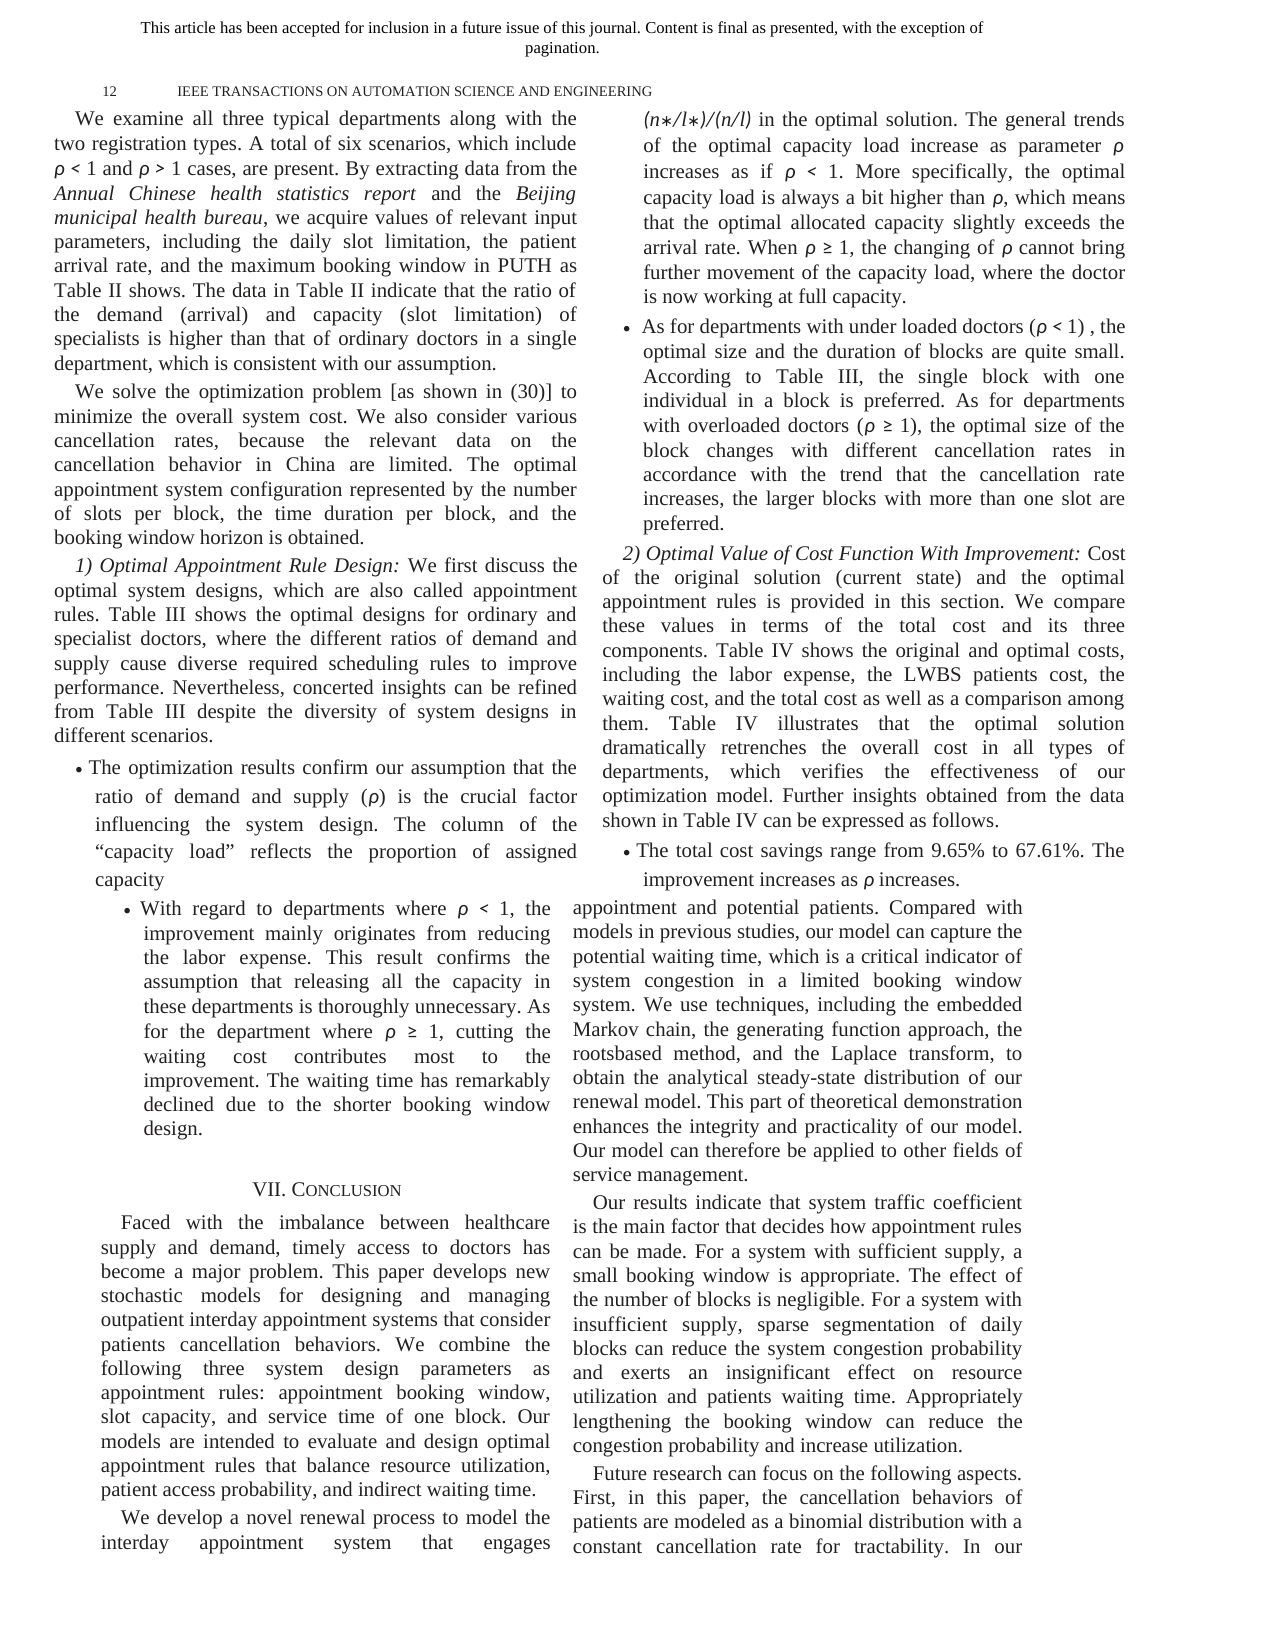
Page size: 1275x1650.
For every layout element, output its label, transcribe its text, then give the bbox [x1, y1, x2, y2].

text • With regard to departments where ρ < 1, the improvement mainly originates from reducing the labor expense. This result confirms the assumption that releasing all the capacity in these departments is thoroughly unnecessary. As for the department where ρ ≥ 1, cutting the waiting cost contributes most to the improvement. The waiting time has remarkably declined due to the shorter booking window design. [123, 895, 551, 1140]
table_header (n∗/l∗)/(n/l) in the optimal solution. The general trends of the optimal capacity load increase as parameter ρ increases as if ρ < 1. More specifically, the optimal capacity load is always a bit higher than ρ, which means that the optimal allocated capacity slightly exceeds the arrival rate. When ρ ≥ 1, the changing of ρ cannot bring further movement of the capacity load, where the doctor is now working at full capacity. • As for departments with under loaded doctors (ρ < 1) , the optimal size and the duration of blocks are quite small. According to Table III, the single block with one individual in a block is preferred. As for departments with overloaded doctors (ρ ≥ 1), the optimal size of the block changes with different cancellation rates in accordance with the trend that the cancellation rate increases, the larger blocks with more than one slot are preferred. 2) Optimal Value of Cost Function With Improvement: Cost of the original solution (current state) and the optimal appointment rules is provided in this section. We compare these values in terms of the total cost and its three components. Table IV shows the original and optimal costs, including the labor expense, the LWBS patients cost, the waiting cost, and the total cost as well as a comparison among them. Table IV illustrates that the optimal solution dramatically retrenches the overall cost in all types of departments, which verifies the effectiveness of our optimization model. Further insights obtained from the data shown in Table IV can be expressed as follows. • The total cost savings range from 9.65% to 67.61%. The improvement increases as ρ increases. [602, 100, 1126, 895]
text Our results indicate that system traffic coefficient is the main factor that decides how appointment rules can be made. For a system with sufficient supply, a small booking window is appropriate. The effect of the number of blocks is negligible. For a system with insufficient supply, sparse segmentation of daily blocks can reduce the system congestion probability and exerts an insignificant effect on resource utilization and patients waiting time. Appropriately lengthening the booking window can reduce the congestion probability and increase utilization. [573, 1190, 1023, 1457]
table_header We examine all three typical departments along with the two registration types. A total of six scenarios, which include ρ < 1 and ρ > 1 cases, are present. By extracting data from the Annual Chinese health statistics report and the Beijing municipal health bureau, we acquire values of relevant input parameters, including the daily slot limitation, the patient arrival rate, and the maximum booking window in PUTH as Table II shows. The data in Table II indicate that the ratio of the demand (arrival) and capacity (slot limitation) of specialists is higher than that of ordinary doctors in a single department, which is consistent with our assumption. We solve the optimization problem [as shown in (30)] to minimize the overall system cost. We also consider various cancellation rates, because the relevant data on the cancellation behavior in China are limited. The optimal appointment system configuration represented by the number of slots per block, the time duration per block, and the booking window horizon is obtained. 1) Optimal Appointment Rule Design: We first discuss the optimal system designs, which are also called appointment rules. Table III shows the optimal designs for ordinary and specialist doctors, where the different ratios of demand and supply cause diverse required scheduling rules to improve performance. Nevertheless, concerted insights can be refined from Table III despite the diversity of system designs in different scenarios. • The optimization results confirm our assumption that the ratio of demand and supply (ρ) is the crucial factor influencing the system design. The column of the “capacity load” reflects the proportion of assigned capacity [54, 100, 602, 895]
text VII. CONCLUSION [102, 1177, 552, 1201]
text We develop a novel renewal process to model the interday appointment system that engages appointment and potential patients. Compared with models in previous studies, our model can capture the potential waiting time, which is a critical indicator of system congestion in a limited booking window system. We use techniques, including the embedded Markov chain, the generating function approach, the rootsbased method, and the Laplace transform, to obtain the analytical steady-state distribution of our renewal model. This part of theoretical demonstration enhances the integrity and practicality of our model. Our model can therefore be applied to other fields of service management. [573, 895, 1023, 1186]
text Faced with the imbalance between healthcare supply and demand, timely access to doctors has become a major problem. This paper develops new stochastic models for designing and managing outpatient interday appointment systems that consider patients cancellation behaviors. We combine the following three system design parameters as appointment rules: appointment booking window, slot capacity, and service time of one block. Our models are intended to evaluate and design optimal appointment rules that balance resource utilization, patient access probability, and indirect waiting time. [101, 1210, 551, 1501]
